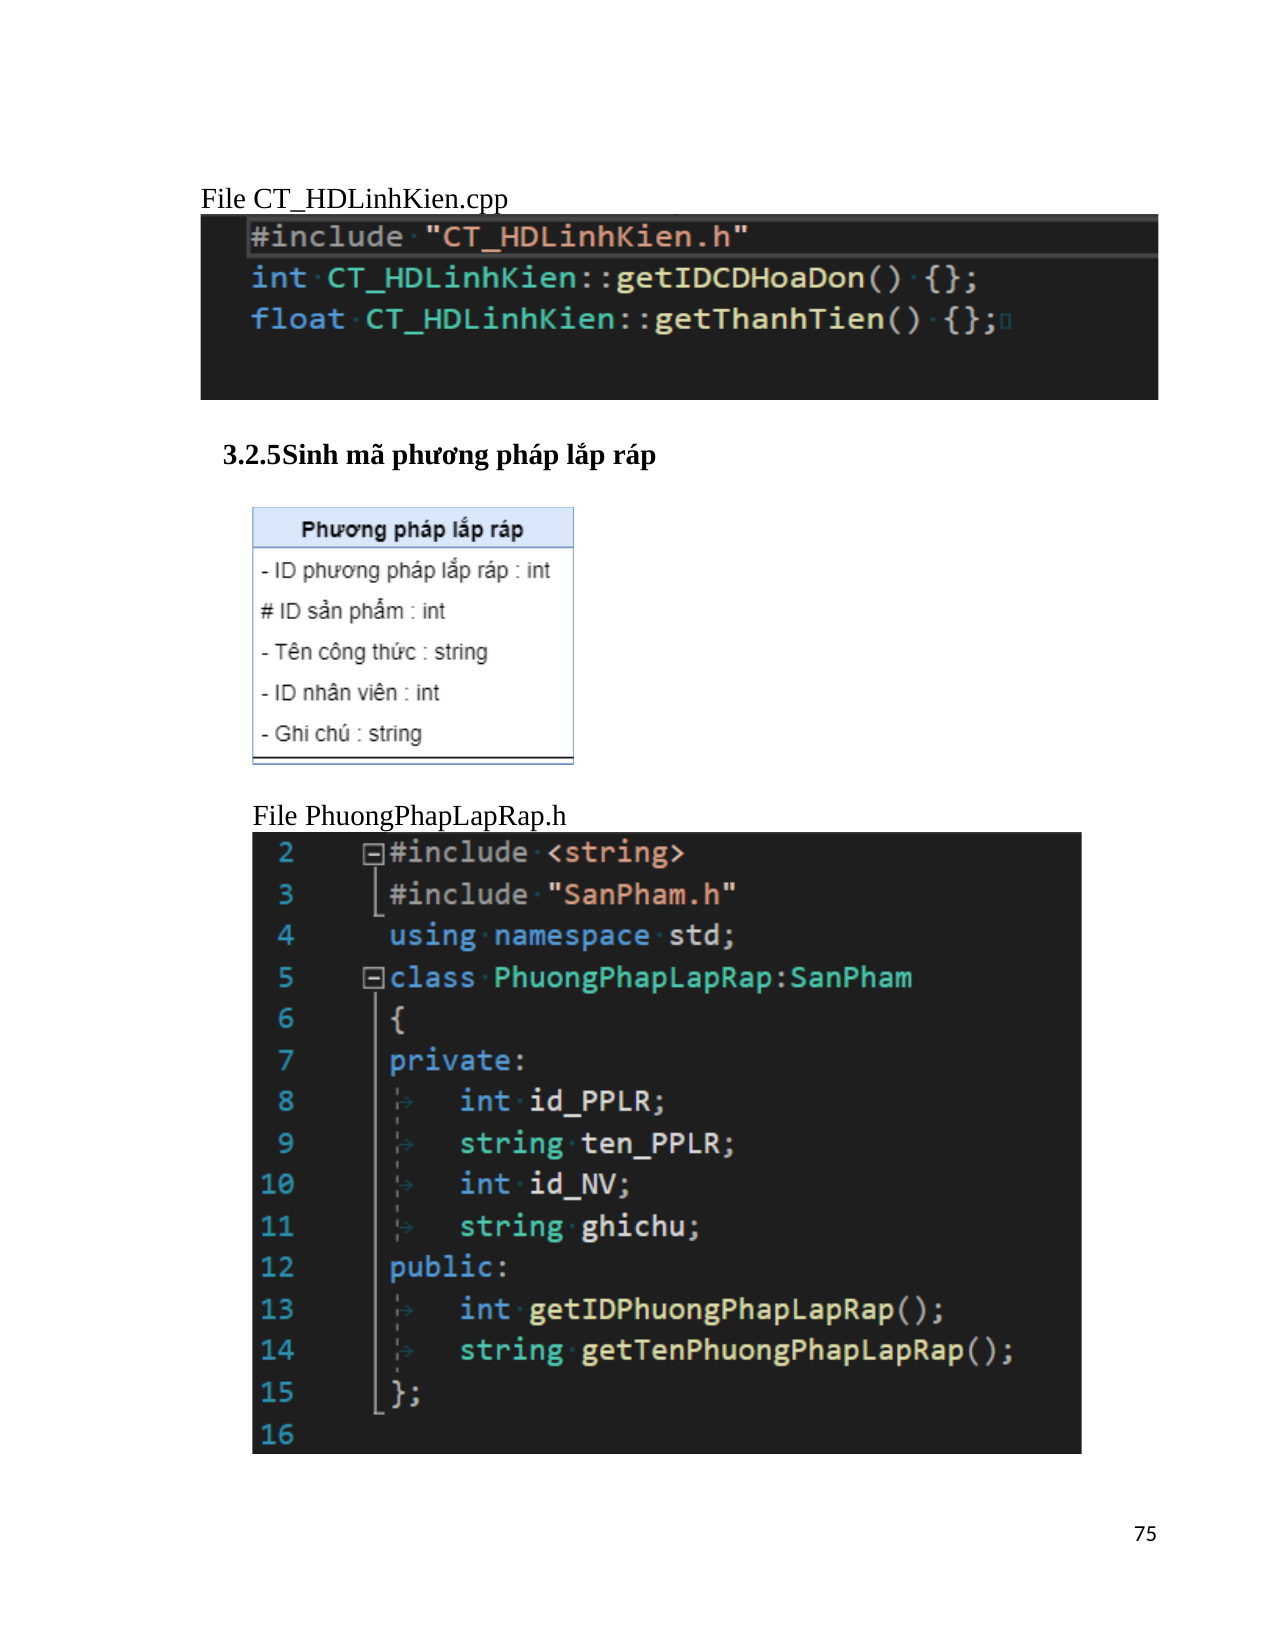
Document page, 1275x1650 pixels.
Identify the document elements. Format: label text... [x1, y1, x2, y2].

picture [252, 832, 1082, 1454]
list File PhuongPhapLapRap.h [215, 798, 1157, 832]
subtitle Sinh mã phương pháp lắp ráp [223, 437, 1157, 471]
picture [252, 507, 574, 765]
list File CT_HDLinhKien.cpp [201, 181, 1157, 214]
picture [200, 214, 1159, 400]
